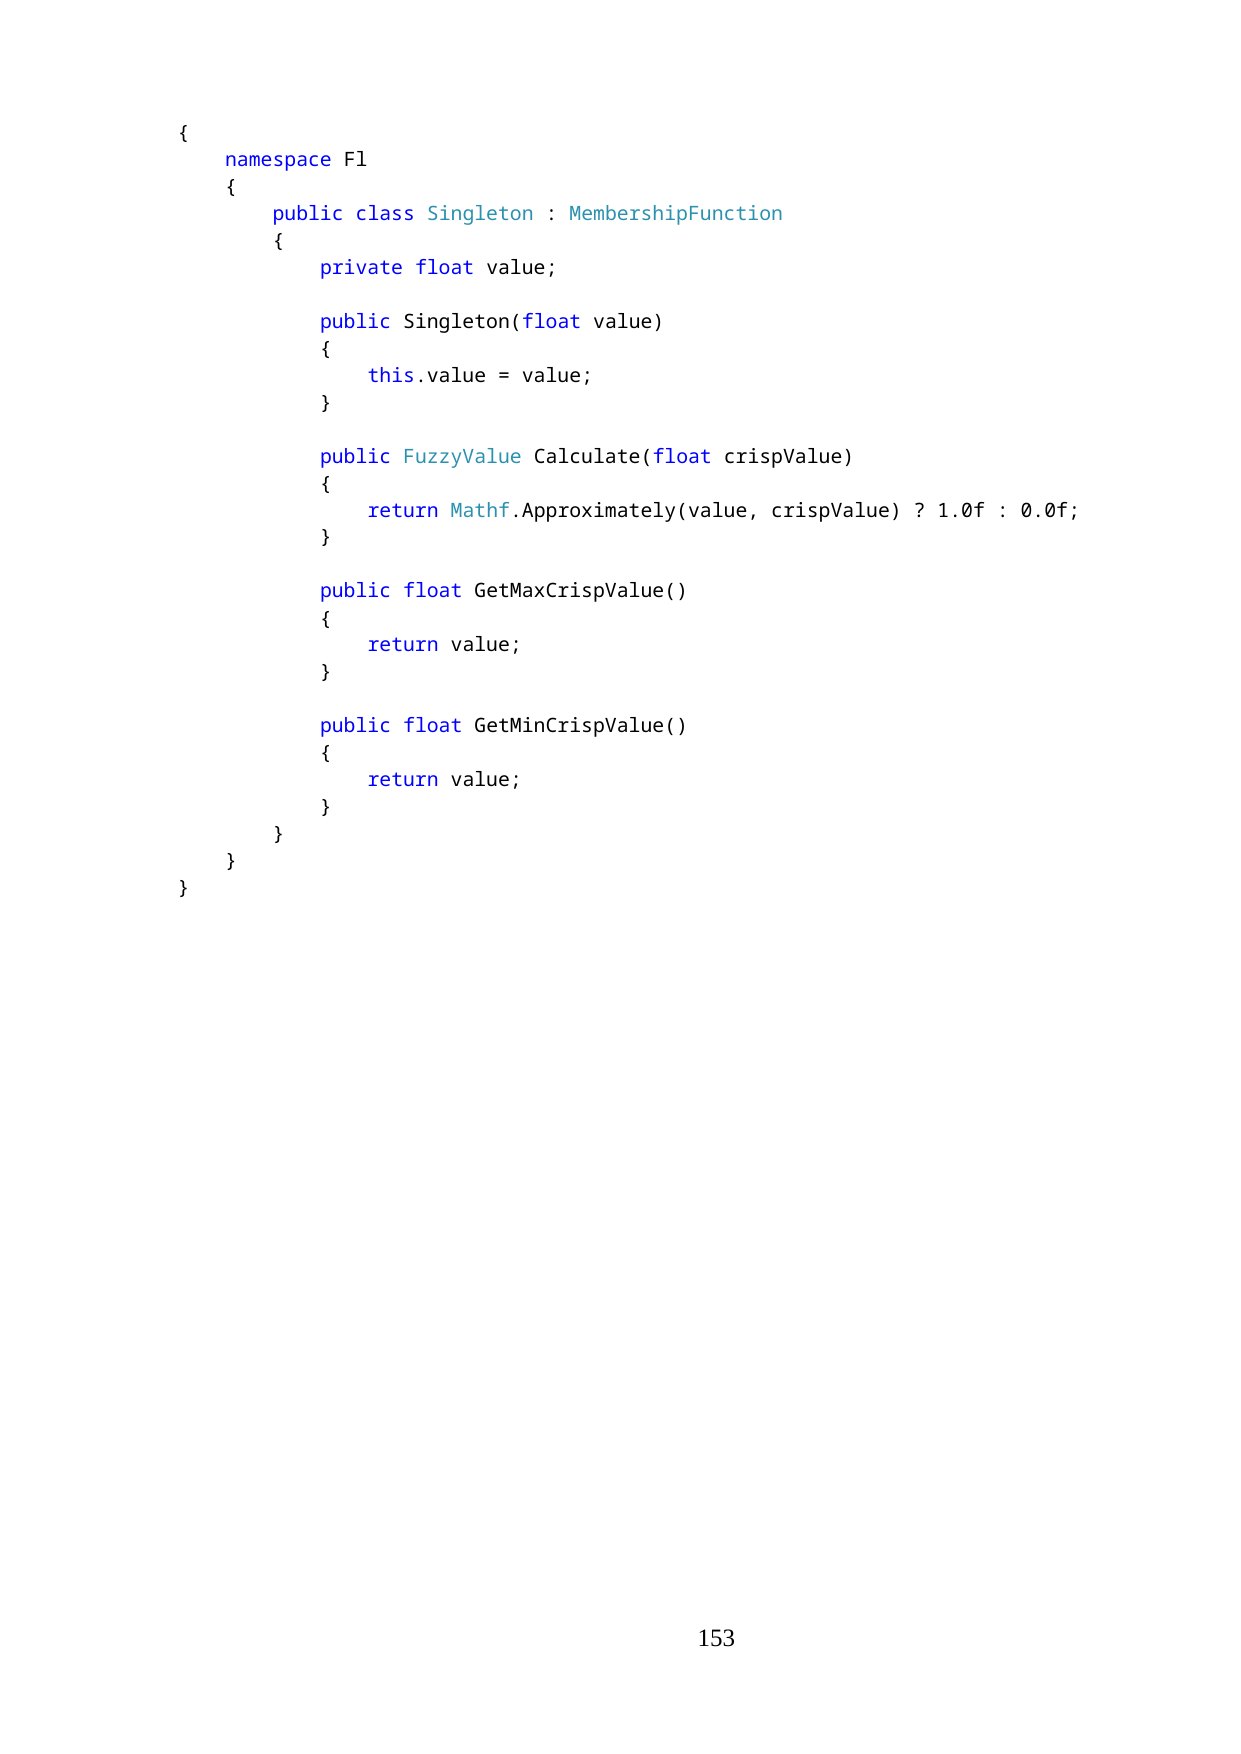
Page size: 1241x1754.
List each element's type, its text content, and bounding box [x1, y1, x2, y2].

text } [177, 523, 1181, 550]
text } [177, 793, 1181, 819]
text return value; [177, 631, 1181, 658]
text return value; [177, 766, 1181, 793]
text namespace Fl [177, 145, 1181, 172]
text } [177, 819, 1181, 847]
text this.value = value; [177, 361, 1181, 388]
text public float GetMaxCrispValue() [177, 577, 1181, 604]
text { [177, 118, 1181, 145]
text { [177, 739, 1181, 766]
text public Singleton(float value) [177, 307, 1181, 334]
text } [177, 388, 1181, 415]
text } [177, 873, 1181, 901]
text public class Singleton : MembershipFunction [177, 199, 1181, 226]
text public float GetMinCrispValue() [177, 712, 1181, 739]
text } [177, 847, 1181, 873]
text { [177, 172, 1181, 199]
text } [177, 658, 1181, 685]
text { [177, 604, 1181, 631]
text private float value; [177, 253, 1181, 280]
text { [177, 469, 1181, 496]
text { [177, 334, 1181, 361]
text return Mathf.Approximately(value, crispValue) ? 1.0f : 0.0f; [177, 496, 1181, 523]
text { [177, 226, 1181, 253]
text public FuzzyValue Calculate(float crispValue) [177, 442, 1181, 469]
